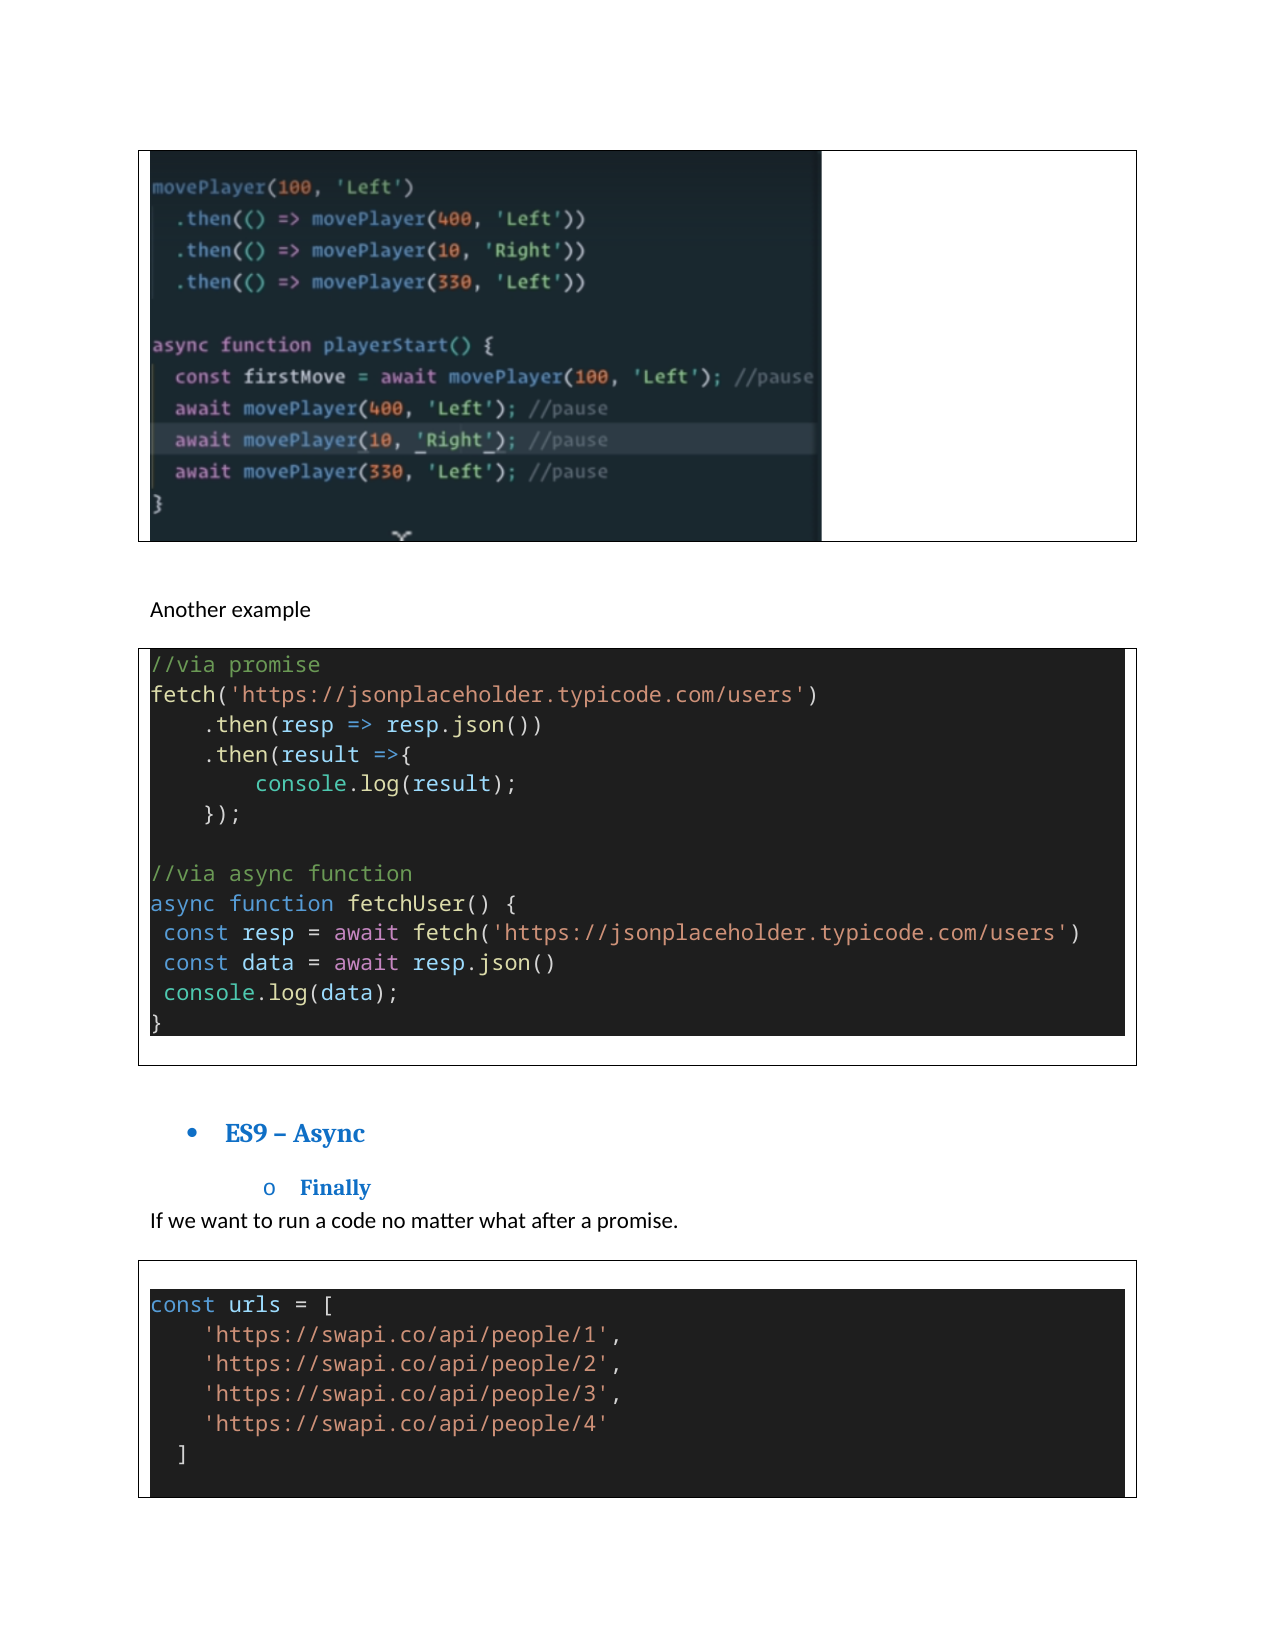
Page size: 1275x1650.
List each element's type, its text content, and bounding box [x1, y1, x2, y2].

picture [150, 151, 822, 541]
subtitle Finally [262, 1175, 1125, 1203]
text Another example [150, 595, 1125, 623]
table_header [139, 151, 150, 541]
table_header [822, 151, 1136, 541]
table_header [139, 1261, 1136, 1497]
table_header //via promise fetch('https://jsonplaceholder.typicode.com/users') .then(resp => resp.json()) .then(result =>{ console.log(result); }); //via async function async function fetchUser() { const resp = await fetch('https://jsonplaceholder.typicode.com/users') const data = await resp.json() console.log(data); } [139, 649, 1136, 1064]
subtitle ES9 – Async [187, 1118, 1125, 1150]
text If we want to run a code no matter what after a promise. [150, 1207, 1125, 1235]
